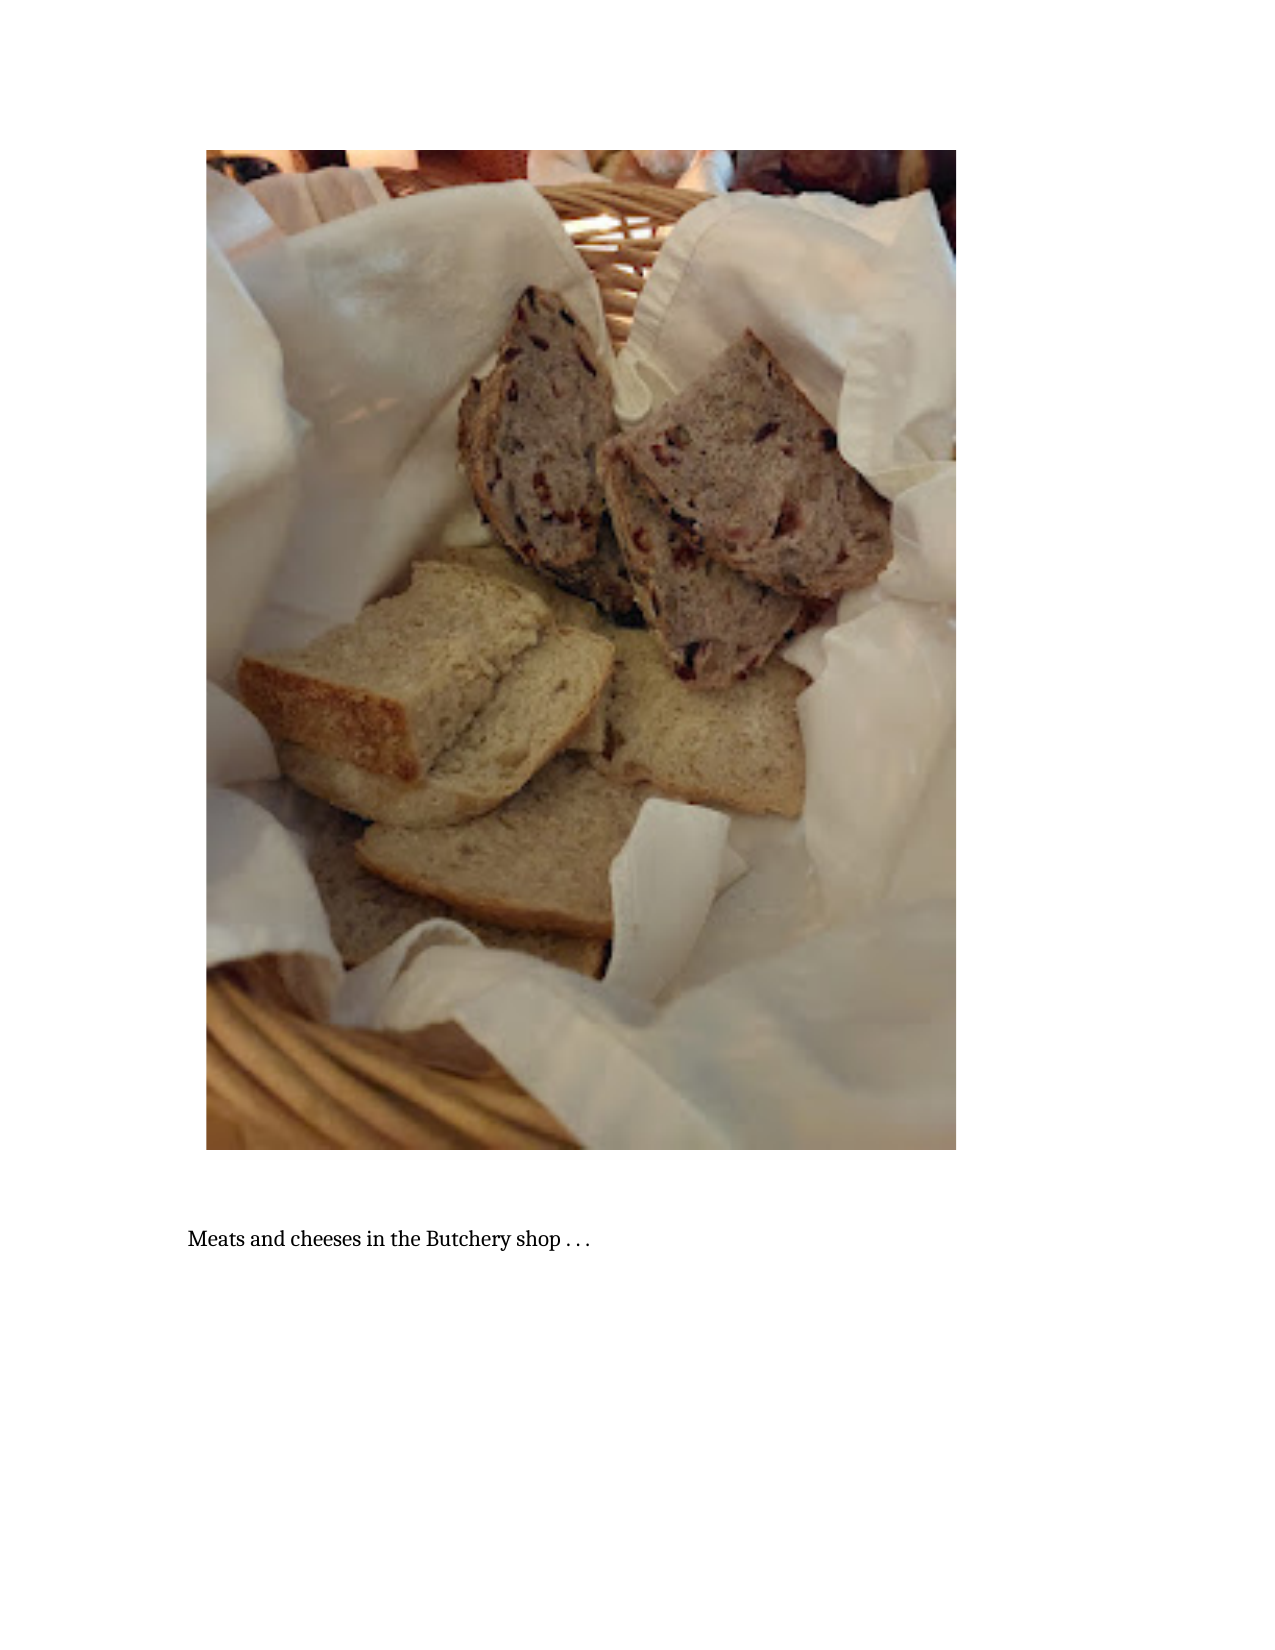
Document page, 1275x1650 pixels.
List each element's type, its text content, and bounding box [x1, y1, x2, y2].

picture [206, 150, 957, 1150]
text Meats and cheeses in the Butchery shop . . . [187, 1226, 1087, 1252]
